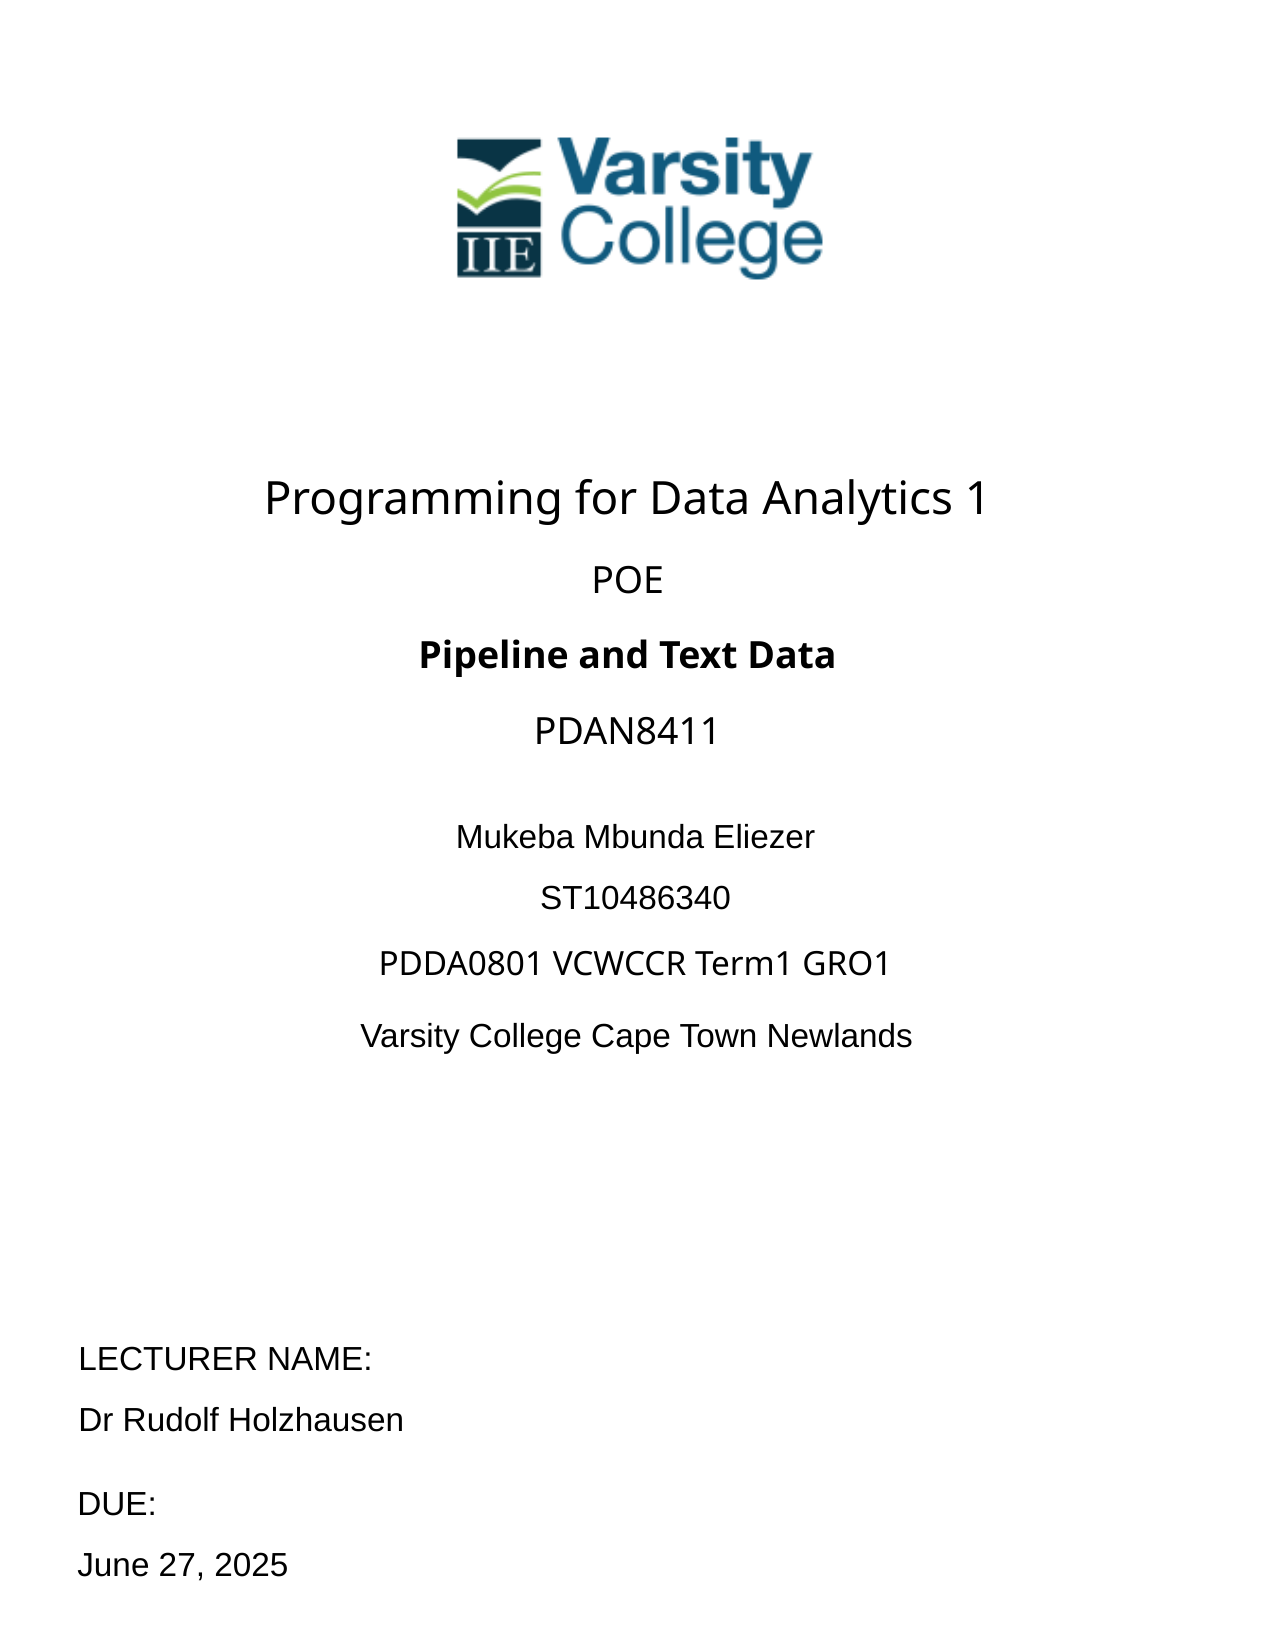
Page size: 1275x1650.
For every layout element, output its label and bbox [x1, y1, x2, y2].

picture [403, 87, 872, 329]
